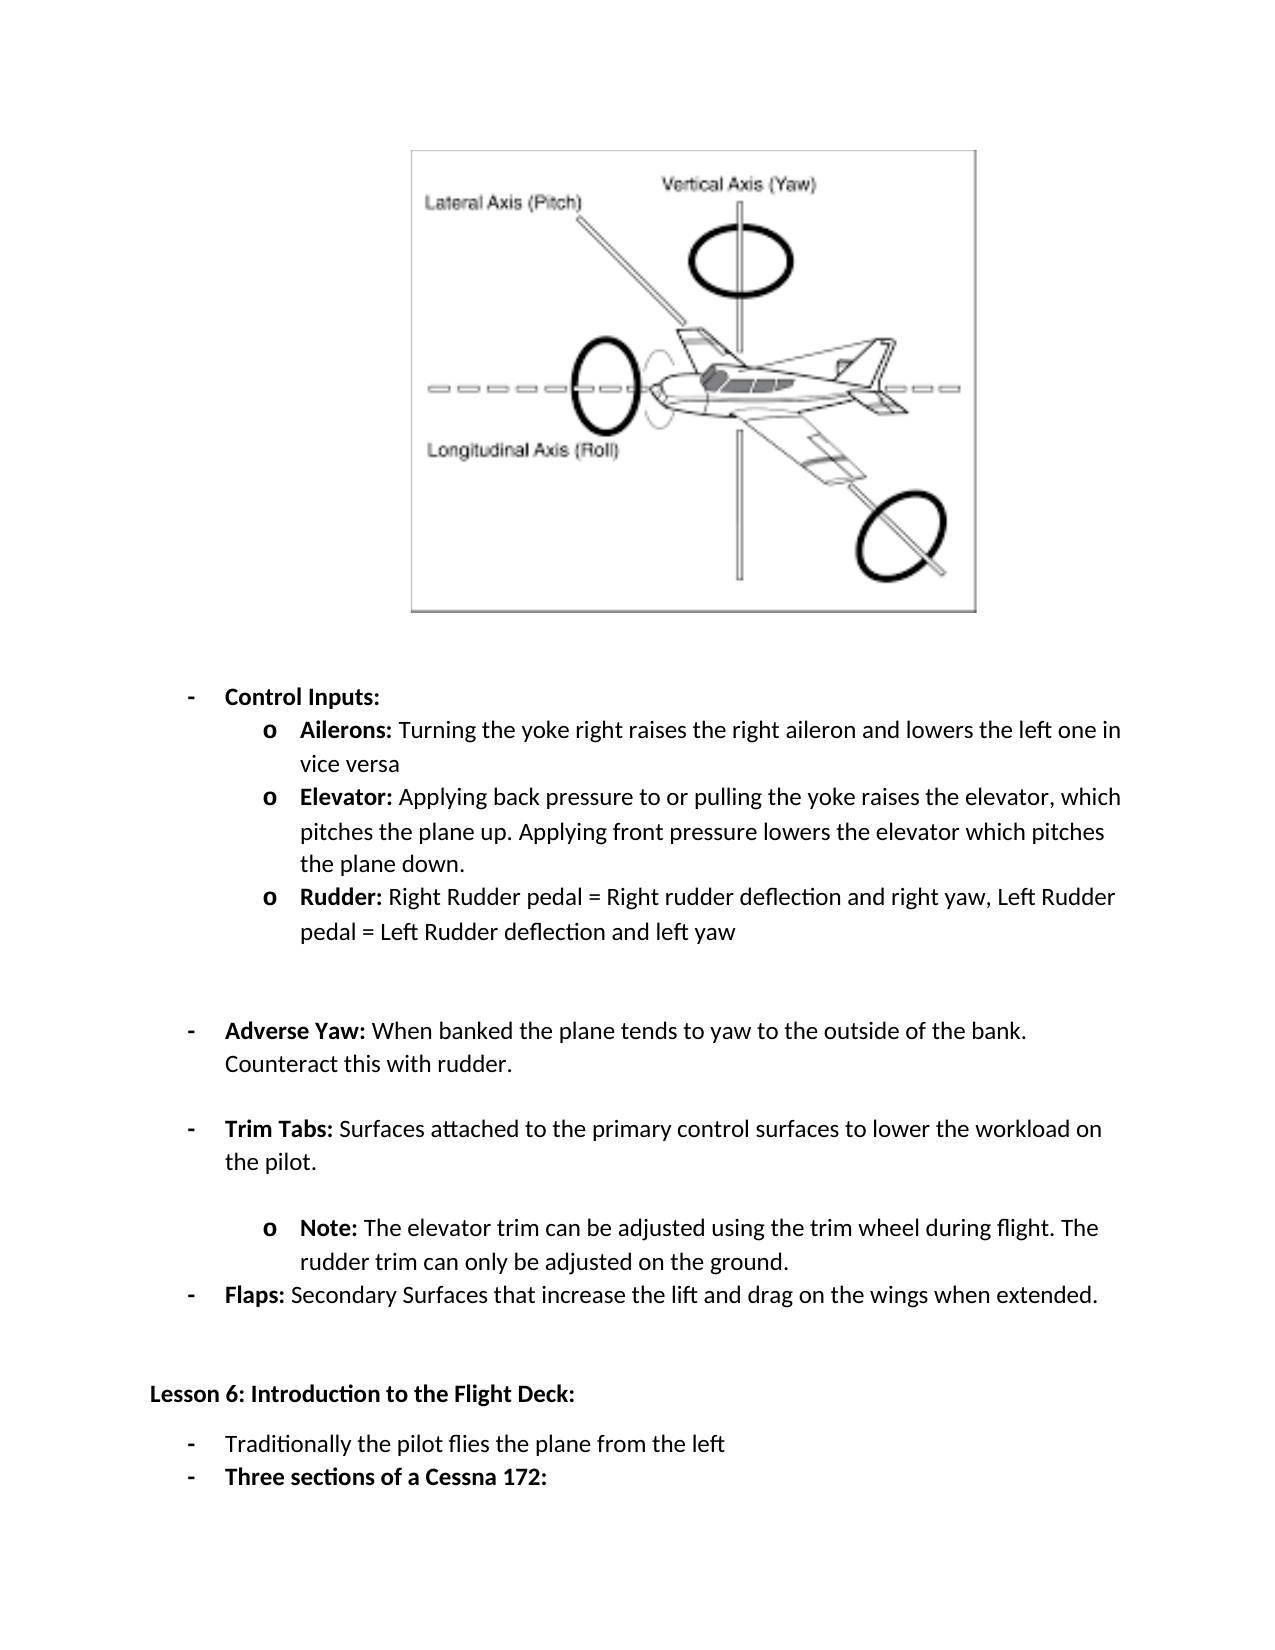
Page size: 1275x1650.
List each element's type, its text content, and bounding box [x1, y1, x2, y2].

list Three sections of a Cessna 172: [187, 1461, 1125, 1492]
list Traditionally the pilot flies the plane from the left [187, 1428, 1125, 1459]
list Flaps: Secondary Surfaces that increase the lift and drag on the wings when extended. [187, 1279, 1125, 1310]
list Trim Tabs: Surfaces attached to the primary control surfaces to lower the workload on the pilot. [187, 1113, 1125, 1177]
picture [410, 150, 977, 613]
list Rudder: Right Rudder pedal = Right rudder deflection and right yaw, Left Rudder pedal = Left Rudder deflection and left yaw [262, 881, 1125, 946]
list Control Inputs: [187, 681, 1125, 712]
list Note: The elevator trim can be adjusted using the trim wheel during flight. The rudder trim can only be adjusted on the ground. [262, 1212, 1125, 1277]
list Elevator: Applying back pressure to or pulling the yoke raises the elevator, which pitches the plane up. Applying front pressure lowers the elevator which pitches the plane down. [262, 781, 1125, 879]
list Adverse Yaw: When banked the plane tends to yaw to the outside of the bank. Counteract this with rudder. [187, 1015, 1125, 1078]
text Lesson 6: Introduction to the Flight Deck: [150, 1378, 1125, 1409]
list Ailerons: Turning the yoke right raises the right aileron and lowers the left one in vice versa [262, 714, 1125, 779]
